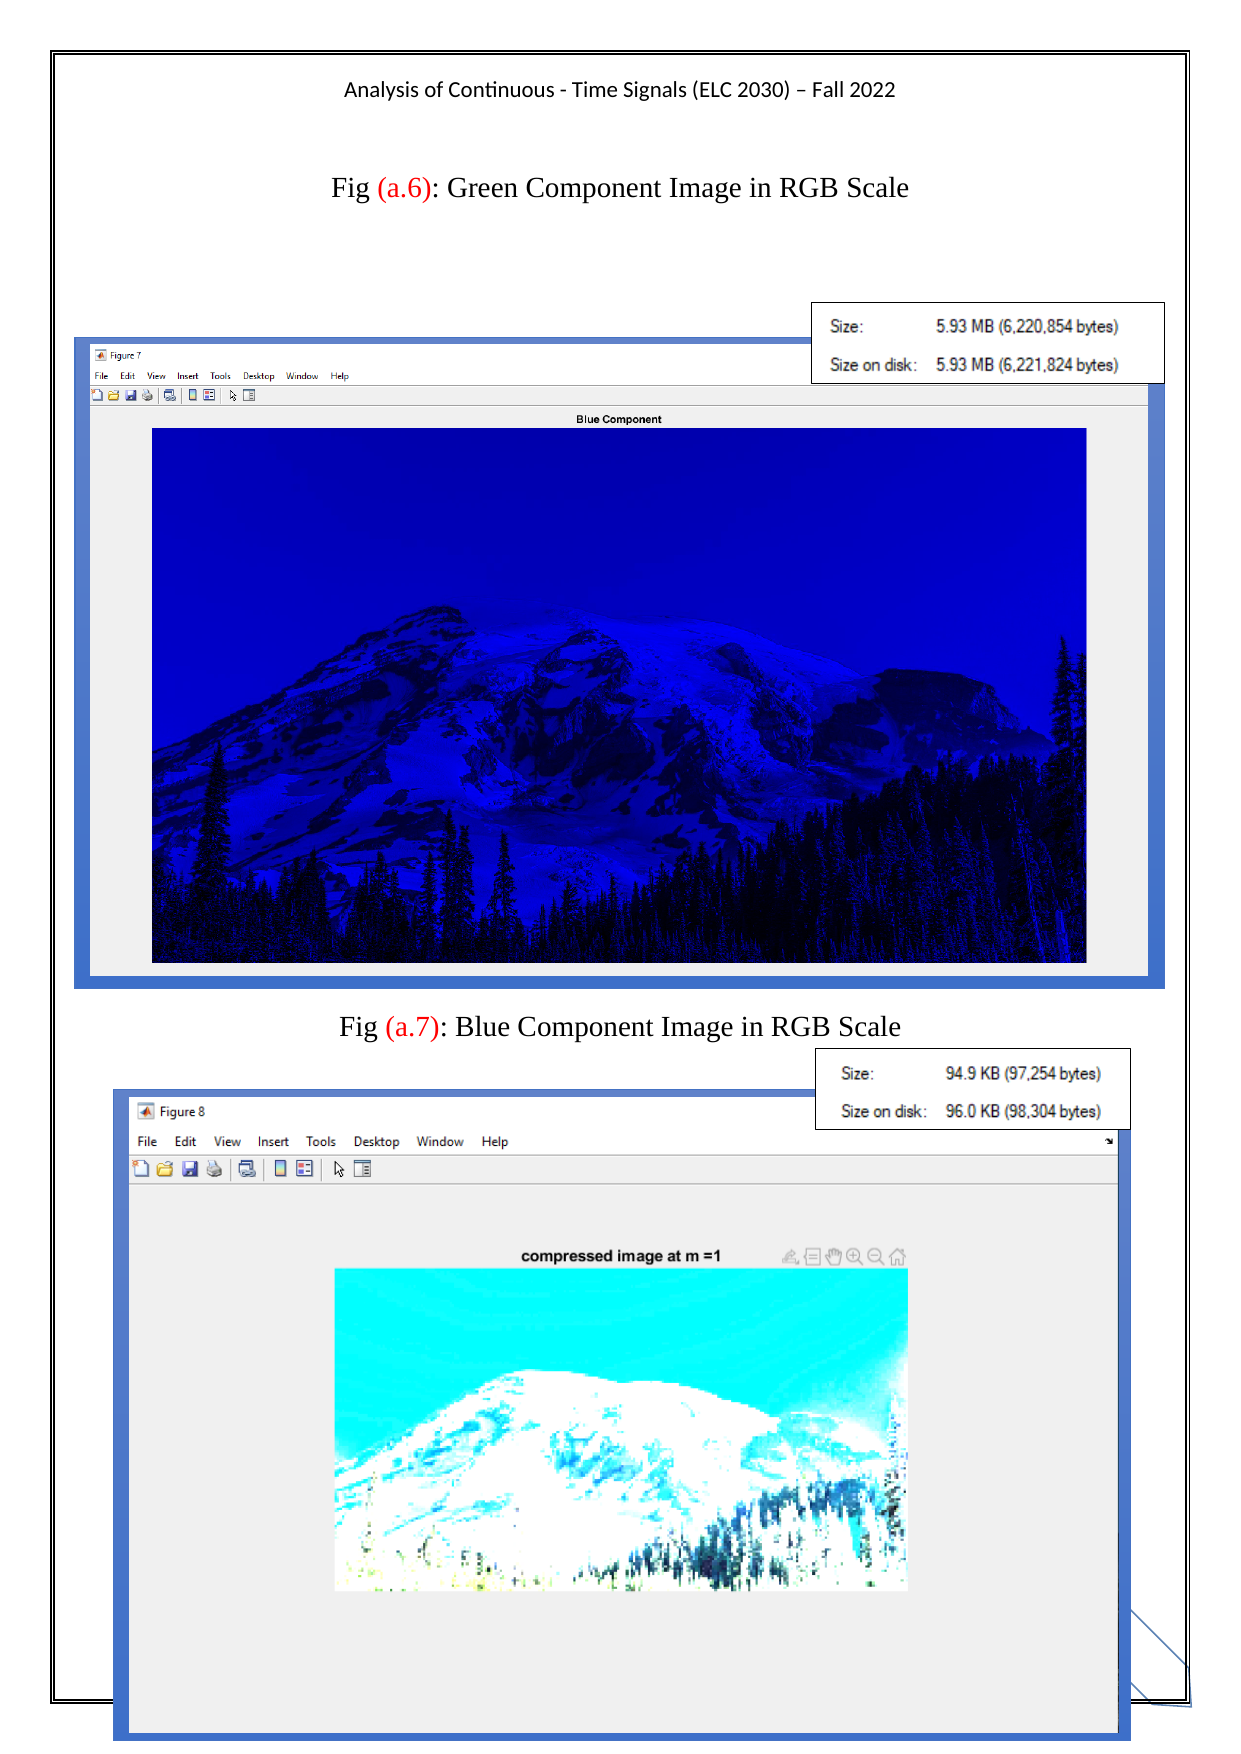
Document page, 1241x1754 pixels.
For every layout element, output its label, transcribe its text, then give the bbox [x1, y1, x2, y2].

text Fig (a.7): Blue Component Image in RGB Scale [75, 1009, 1165, 1042]
picture [90, 344, 1148, 976]
picture [830, 1055, 1111, 1123]
text Fig (a.6): Green Component Image in RGB Scale [75, 170, 1165, 204]
picture [826, 309, 1130, 377]
picture [129, 1097, 1119, 1733]
